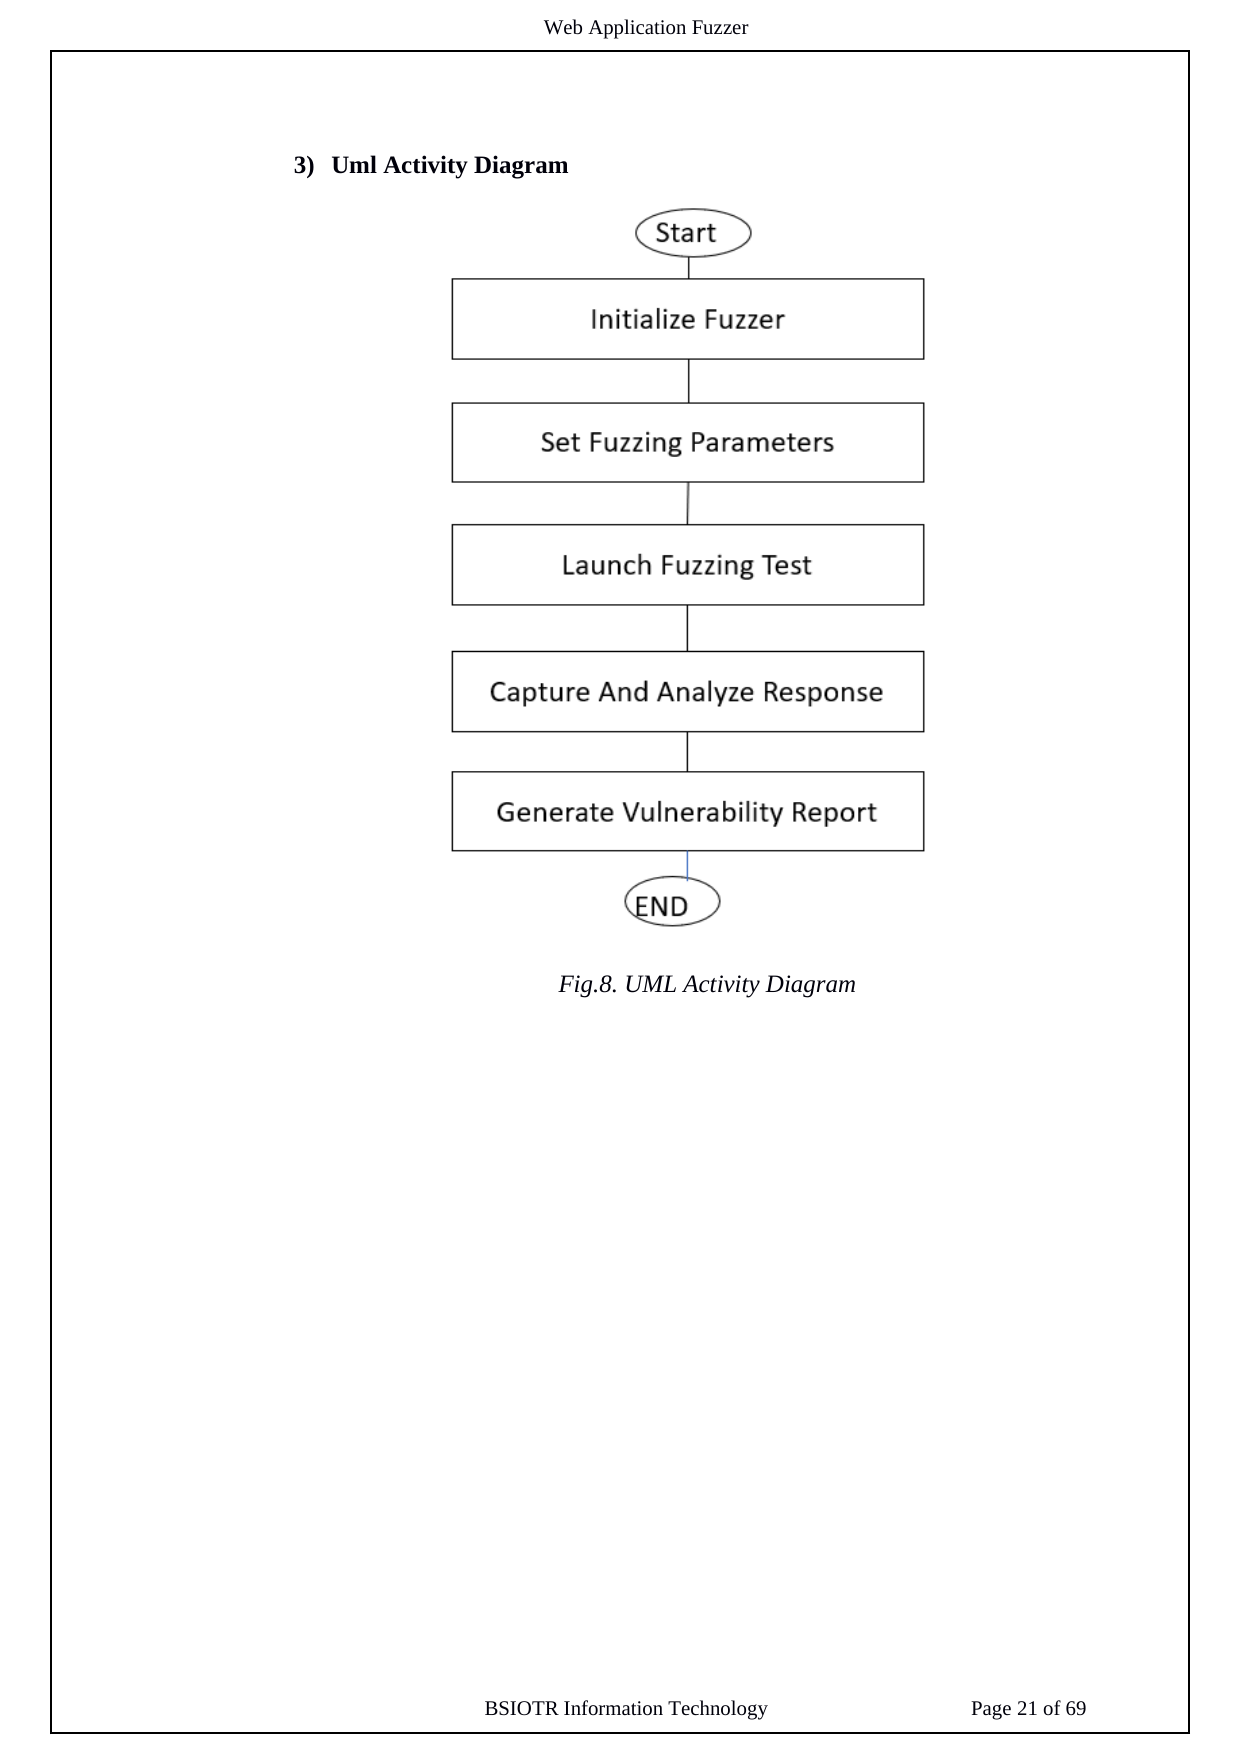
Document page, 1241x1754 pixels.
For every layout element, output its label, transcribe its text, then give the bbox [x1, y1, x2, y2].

picture [256, 193, 1111, 955]
list Uml Activity Diagram [293, 150, 1090, 179]
text Fig.8. UML Activity Diagram [218, 969, 1090, 998]
